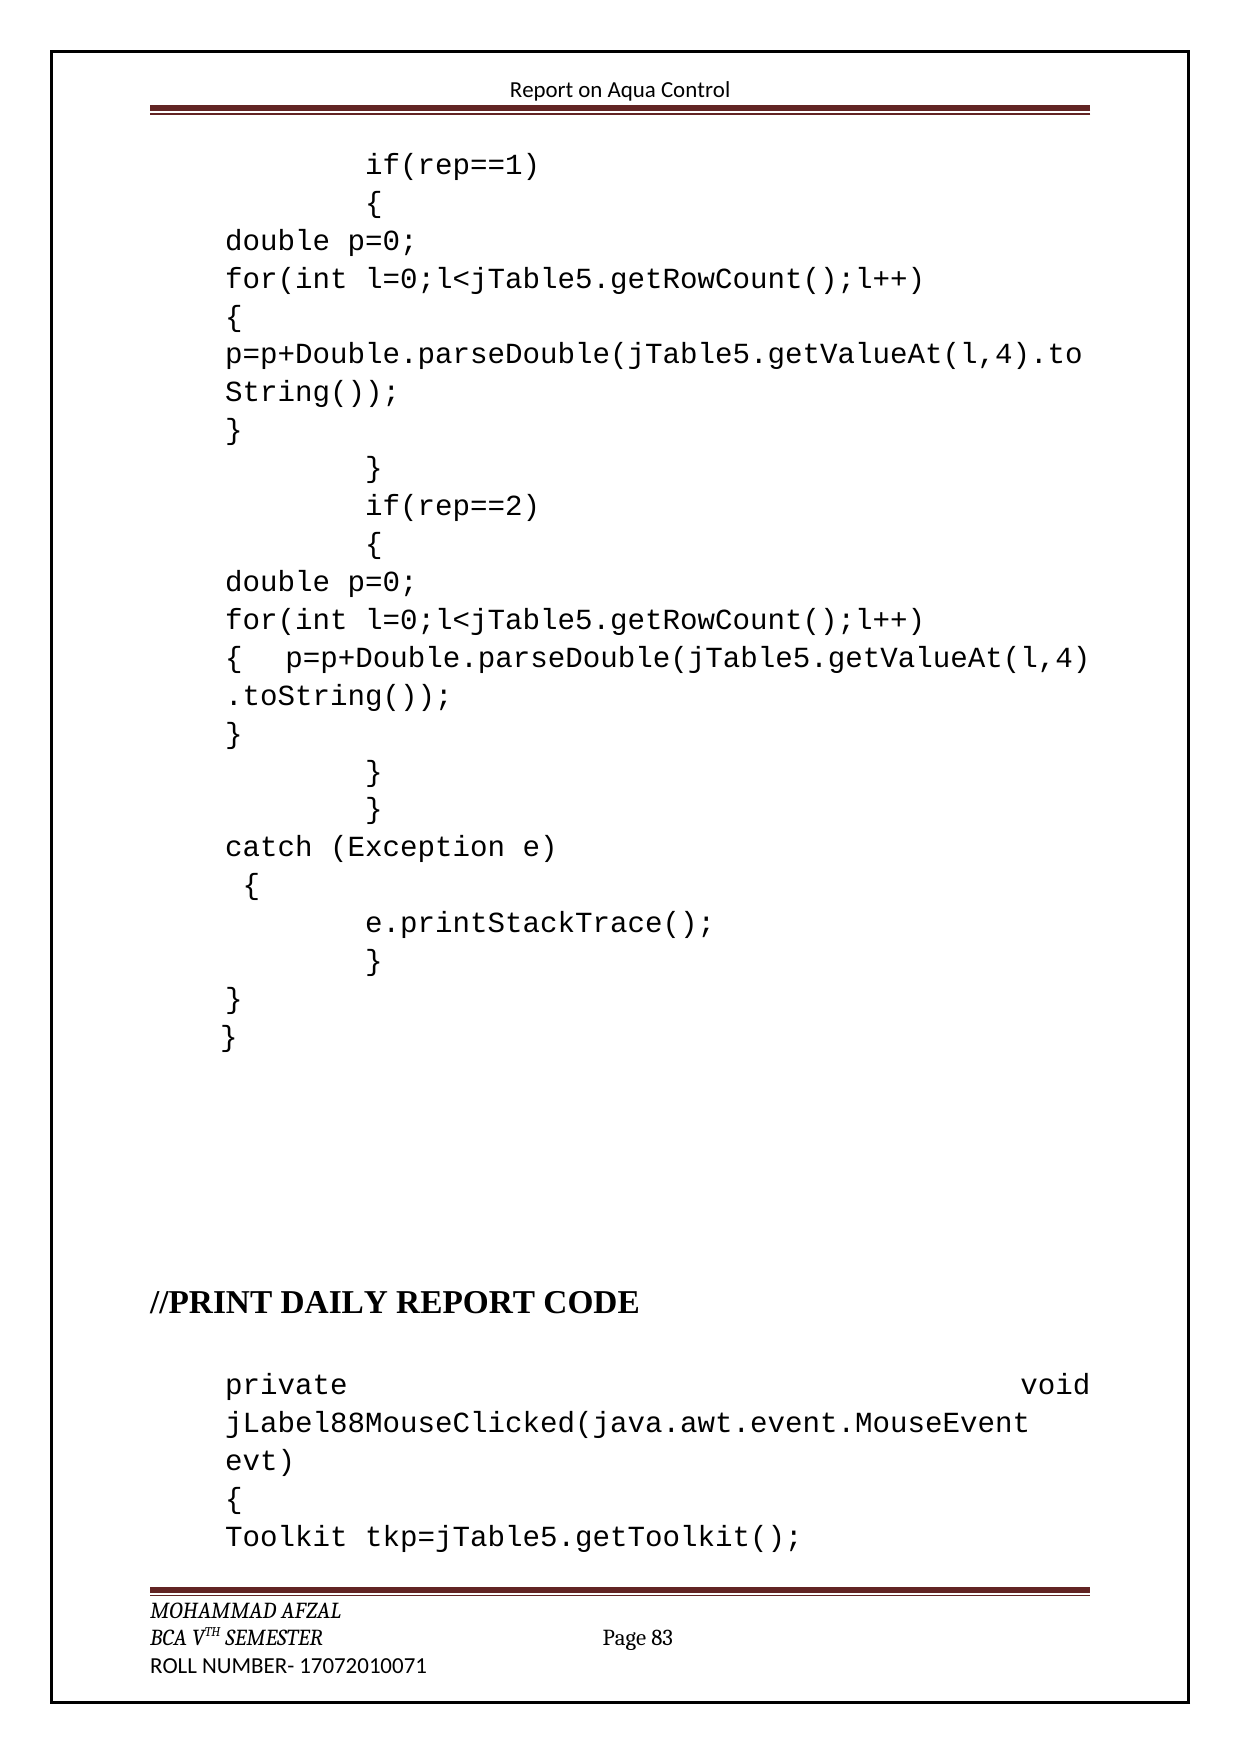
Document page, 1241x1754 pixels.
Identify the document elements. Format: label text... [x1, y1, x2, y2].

list { p=p+Double.parseDouble(jTable5.getValueAt(l,4).toString()); [225, 643, 1090, 714]
list Toolkit tkp=jTable5.getToolkit(); [225, 1522, 1090, 1555]
list } [225, 757, 1090, 790]
list if(rep==1) [225, 150, 1090, 183]
list private void jLabel88MouseClicked(java.awt.event.MouseEvent evt) [225, 1370, 1090, 1479]
list { [225, 870, 1090, 903]
list } [225, 984, 1090, 1017]
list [225, 339, 1090, 411]
list } [225, 794, 1090, 828]
list { [225, 529, 1090, 562]
list //PRINT DAILY REPORT CODE [150, 1282, 1090, 1320]
list } [225, 453, 1090, 486]
list } [225, 415, 1090, 448]
list { [225, 302, 1090, 335]
list } [225, 719, 1090, 752]
list double p=0; [225, 567, 1090, 600]
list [225, 264, 1090, 297]
list if(rep==2) [225, 491, 1090, 524]
list for(int l=0;l<jTable5.getRowCount();l++) [225, 605, 1090, 638]
list { [225, 188, 1090, 221]
list } [225, 946, 1090, 979]
list catch (Exception e) [225, 832, 1090, 866]
list double p=0; [225, 226, 1090, 259]
list e.printStackTrace(); [225, 908, 1090, 941]
list { [225, 1484, 1090, 1517]
list } [150, 1022, 1090, 1055]
